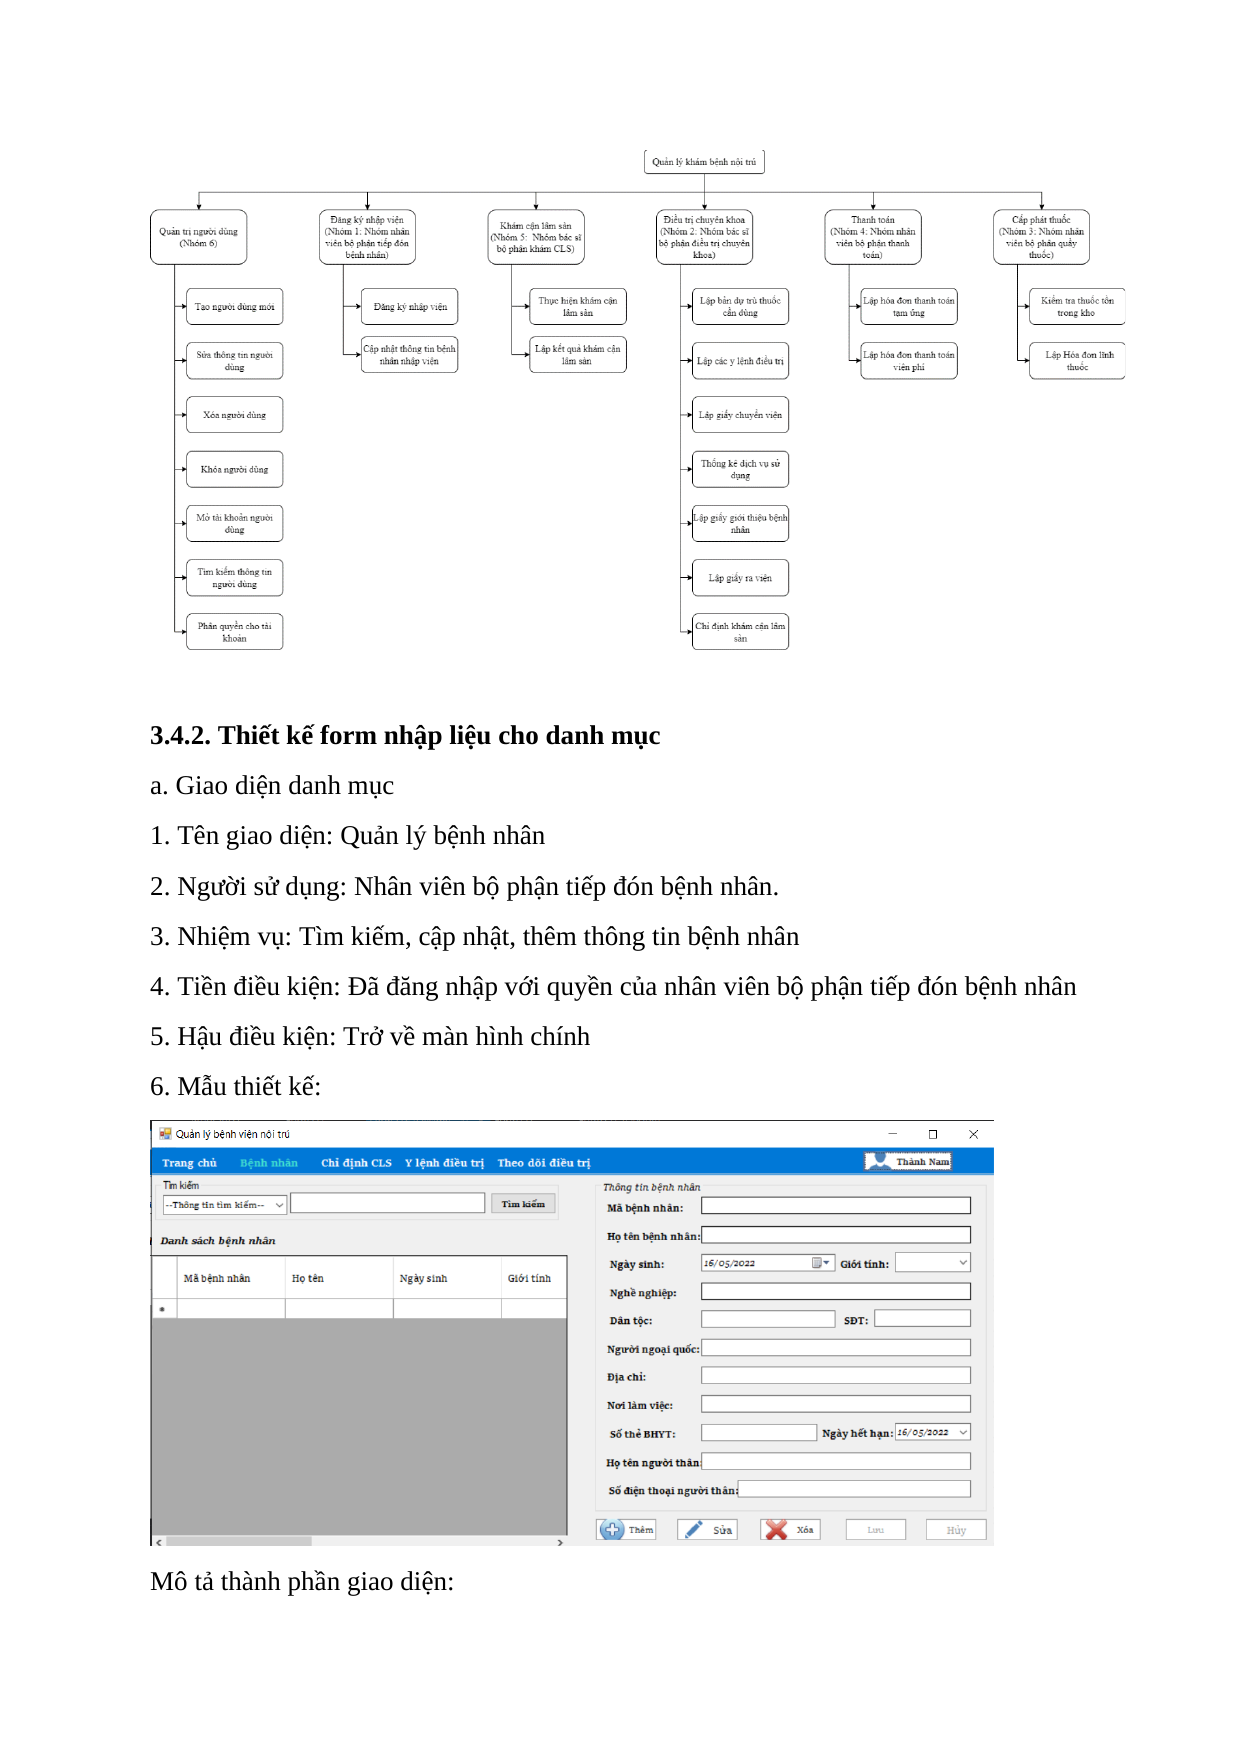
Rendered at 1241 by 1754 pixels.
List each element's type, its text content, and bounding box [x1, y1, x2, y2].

text a. Giao diện danh mục [150, 769, 1090, 800]
text 2. Người sử dụng: Nhân viên bộ phận tiếp đón bệnh nhân. [150, 870, 1090, 901]
picture [150, 150, 1125, 650]
text 1. Tên giao diện: Quản lý bệnh nhân [150, 819, 1090, 851]
text 4. Tiền điều kiện: Đã đăng nhập với quyền của nhân viên bộ phận tiếp đón bệnh nhân [150, 970, 1090, 1001]
text Mô tả thành phần giao diện: [150, 1565, 1090, 1596]
text 6. Mẫu thiết kế: [150, 1071, 1090, 1102]
text 5. Hậu điều kiện: Trở về màn hình chính [150, 1020, 1090, 1051]
text 3. Nhiệm vụ: Tìm kiếm, cập nhật, thêm thông tin bệnh nhân [150, 920, 1090, 951]
subtitle 3.4.2. Thiết kế form nhập liệu cho danh mục [150, 719, 1090, 750]
picture [150, 1120, 994, 1546]
